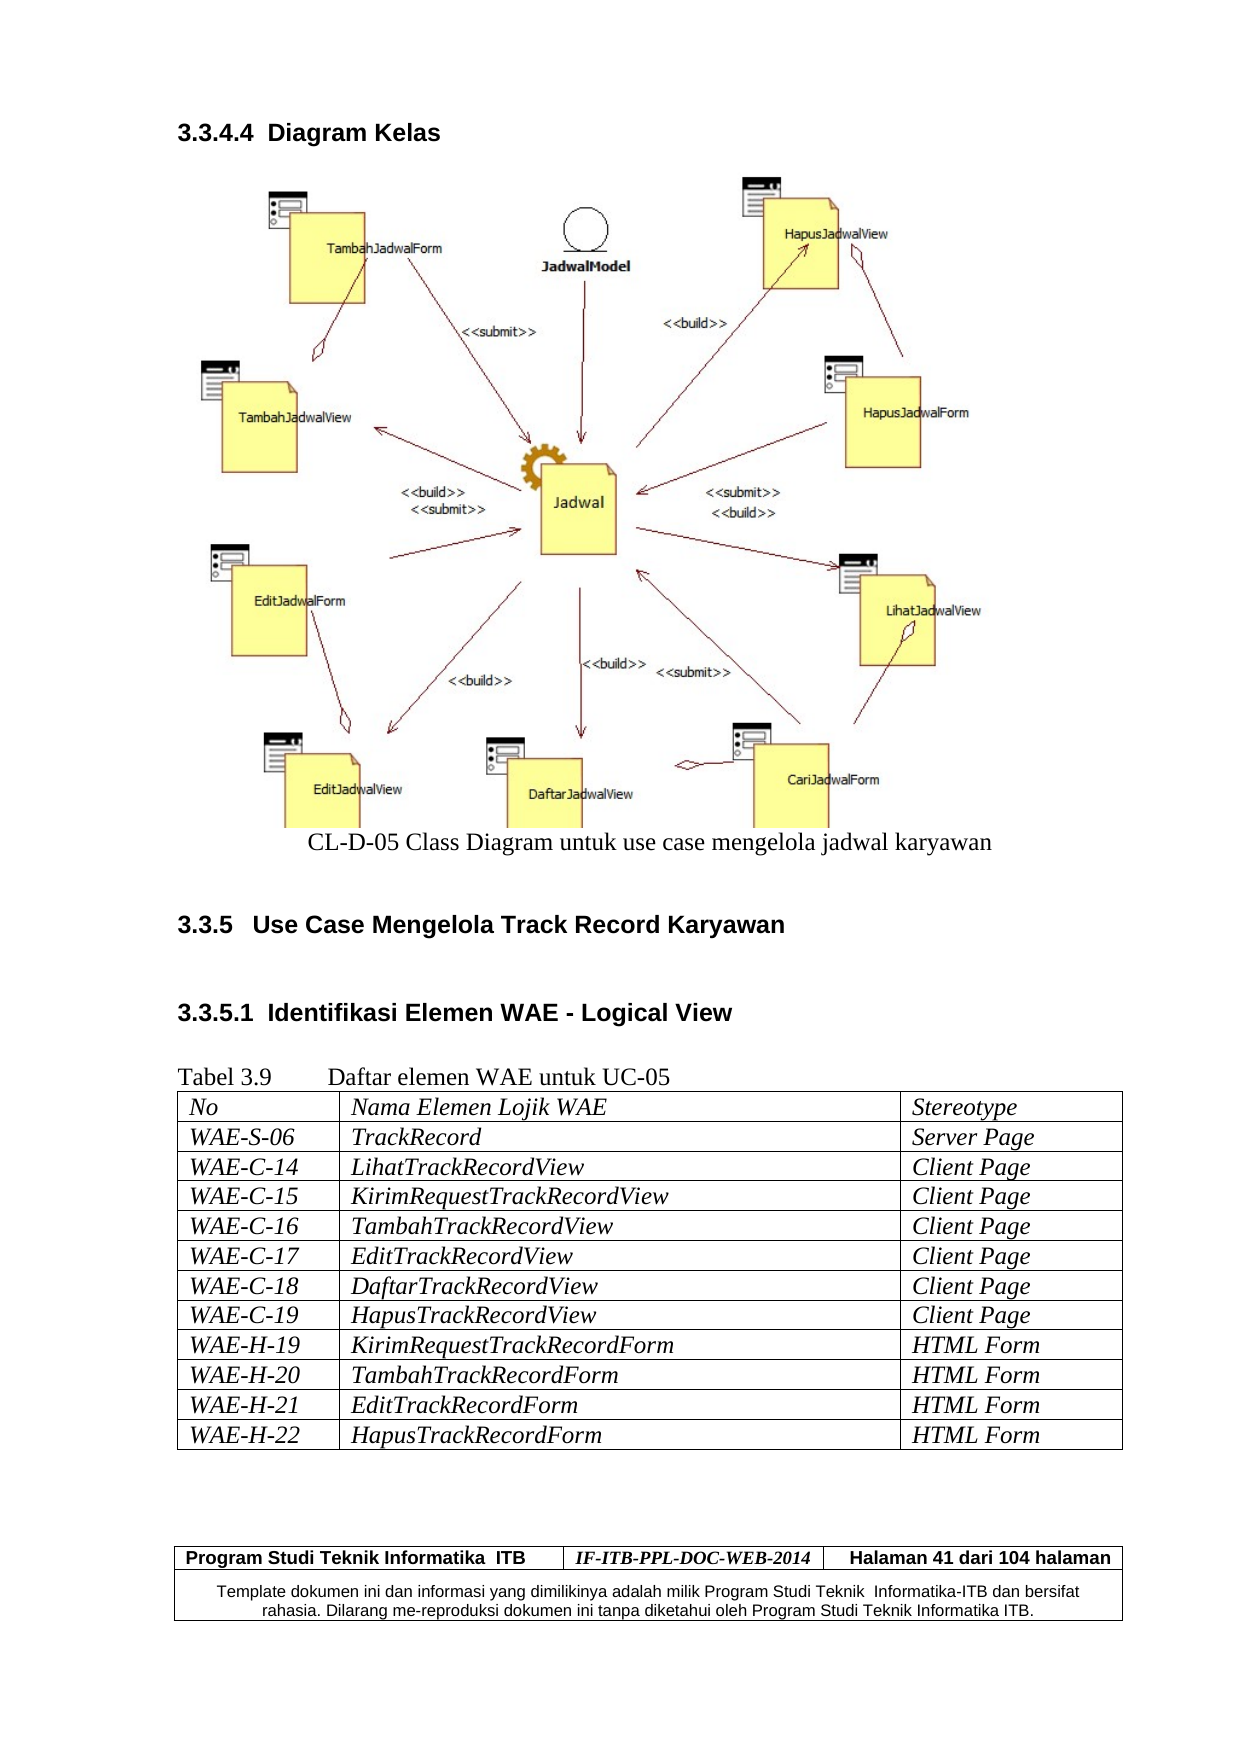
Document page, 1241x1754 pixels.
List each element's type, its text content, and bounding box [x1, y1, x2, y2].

table_cell Server Page [901, 1122, 1122, 1151]
table_cell LihatTrackRecordView [340, 1152, 900, 1180]
table_cell TambahTrackRecordForm [340, 1360, 900, 1389]
table_cell EditTrackRecordForm [340, 1390, 900, 1419]
table_cell WAE-H-19 [178, 1330, 339, 1359]
table_cell HTML Form [901, 1360, 1122, 1389]
table_header Stereotype [901, 1092, 1122, 1121]
table_cell WAE-C-16 [178, 1211, 339, 1240]
subtitle Identifikasi Elemen WAE - Logical View [177, 998, 1122, 1027]
table_cell HTML Form [901, 1390, 1122, 1419]
table_cell WAE-H-21 [178, 1390, 339, 1419]
table_cell Client Page [901, 1241, 1122, 1270]
table_cell Client Page [901, 1181, 1122, 1210]
table_cell WAE-C-14 [178, 1152, 339, 1180]
table_cell WAE-C-17 [178, 1241, 339, 1270]
table_cell Client Page [901, 1301, 1122, 1329]
table_header Nama Elemen Lojik WAE [340, 1092, 900, 1121]
table_cell EditTrackRecordView [340, 1241, 900, 1270]
table_header No [178, 1092, 339, 1121]
table_cell KirimRequestTrackRecordView [340, 1181, 900, 1210]
table_cell HTML Form [901, 1420, 1122, 1448]
subtitle Diagram Kelas [177, 118, 1122, 147]
table_cell WAE-H-20 [178, 1360, 339, 1389]
table_cell DaftarTrackRecordView [340, 1271, 900, 1299]
table_cell WAE-S-06 [178, 1122, 339, 1151]
table_cell KirimRequestTrackRecordForm [340, 1330, 900, 1359]
picture [177, 153, 1053, 828]
table_cell TambahTrackRecordView [340, 1211, 900, 1240]
table_cell TrackRecord [340, 1122, 900, 1151]
table_cell HTML Form [901, 1330, 1122, 1359]
table_cell WAE-C-18 [178, 1271, 339, 1299]
table_cell HapusTrackRecordForm [340, 1420, 900, 1448]
table_cell Client Page [901, 1211, 1122, 1240]
table_cell Client Page [901, 1271, 1122, 1299]
table_cell WAE-C-19 [178, 1301, 339, 1329]
text Tabel 3.9 Daftar elemen WAE untuk UC-05 [177, 1062, 1122, 1091]
text CL-D-05 Class Diagram untuk use case mengelola jadwal karyawan [177, 827, 1122, 856]
table_cell WAE-H-22 [178, 1420, 339, 1448]
subtitle Use Case Mengelola Track Record Karyawan [177, 910, 1122, 938]
table_cell Client Page [901, 1152, 1122, 1180]
table_cell WAE-C-15 [178, 1181, 339, 1210]
table_cell HapusTrackRecordView [340, 1301, 900, 1329]
